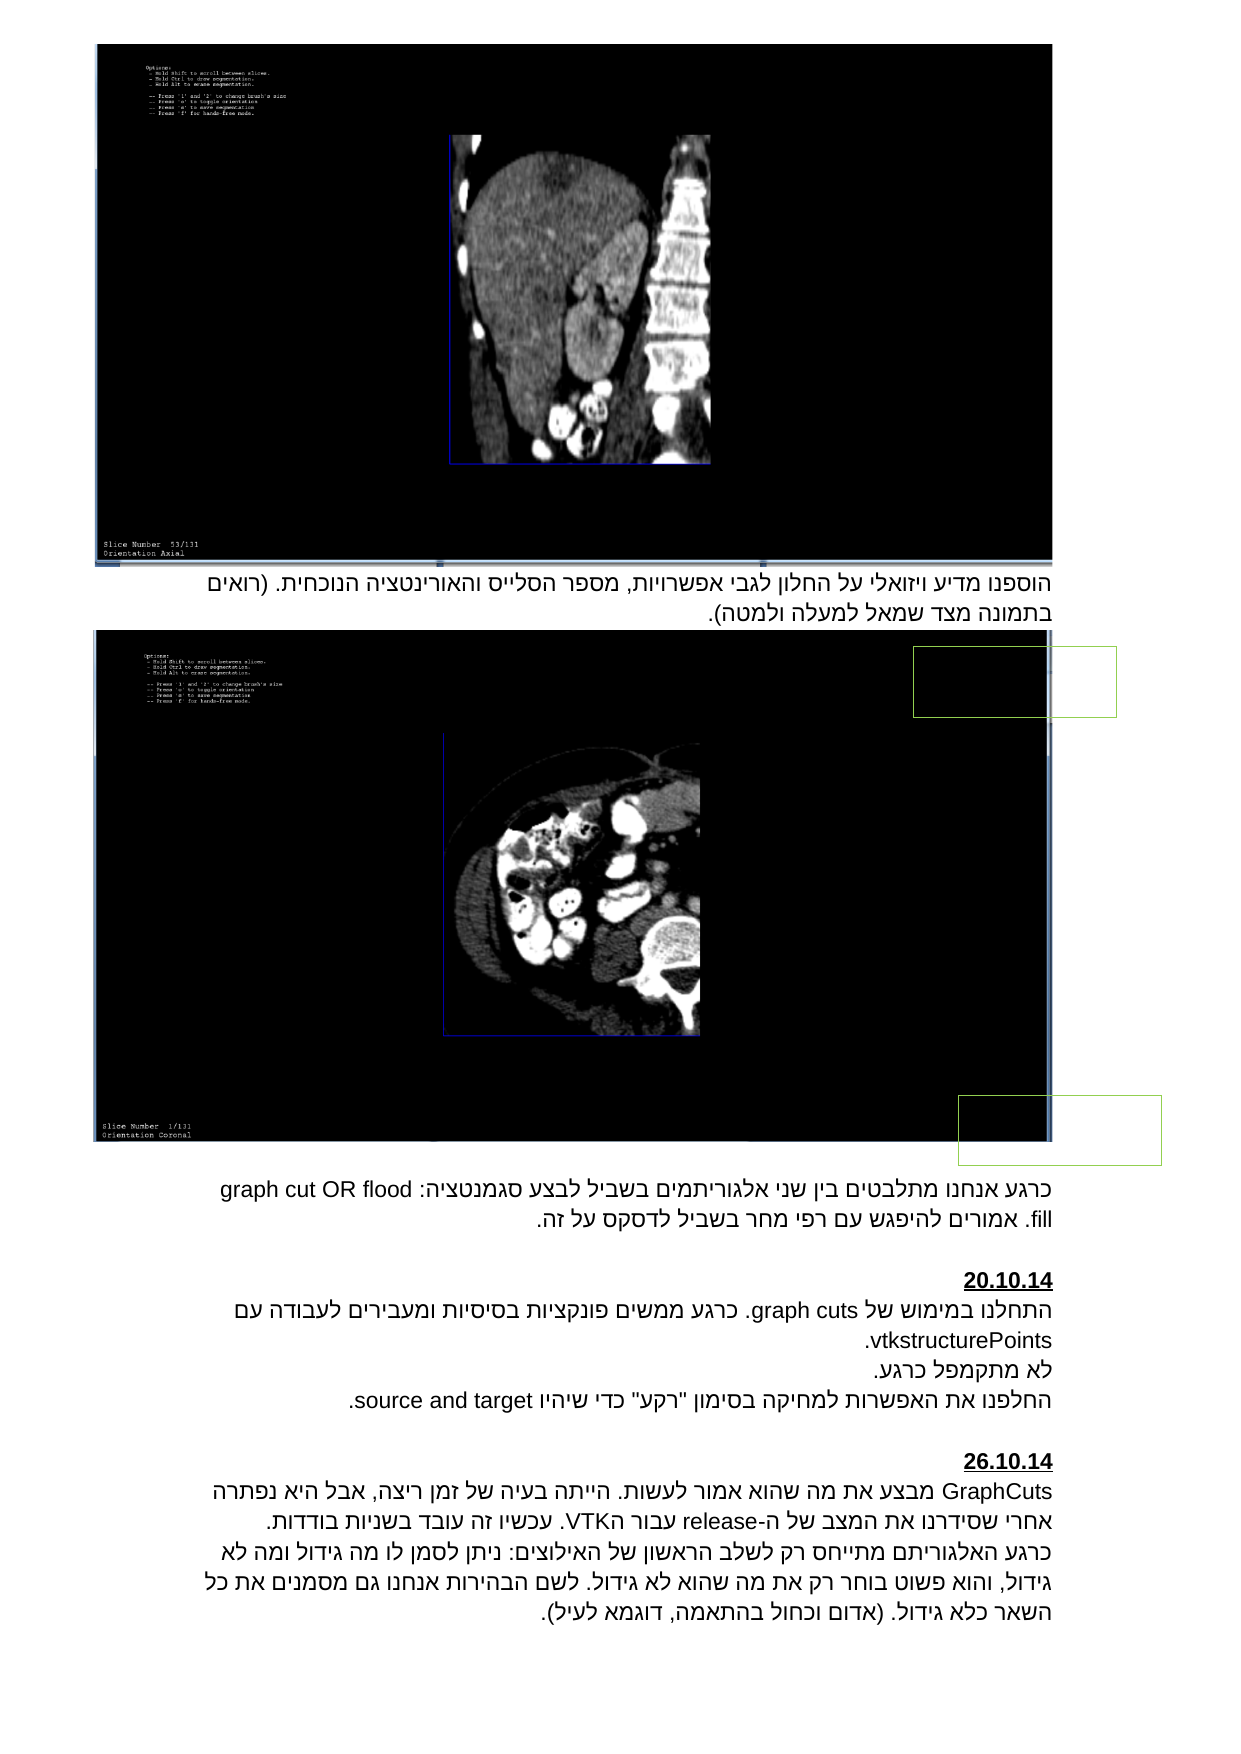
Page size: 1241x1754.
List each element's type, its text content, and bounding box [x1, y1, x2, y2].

picture [93, 630, 1053, 1142]
text התחלנו במימוש של graph cuts. כרגע ממשים פונקציות בסיסיות ומעבירים לעבודה עם vtkstructurePoints. [187, 1297, 1053, 1353]
text לא מתקמפל כרגע. [187, 1357, 1053, 1383]
text כרגע אנחנו מתלבטים בין שני אלגוריתמים בשביל לבצע סגמנטציה: graph cut OR flood fill. אמורים להיפגש עם רפי מחר בשביל לדסקס על זה. [187, 1176, 1053, 1232]
picture [959, 1096, 1053, 1142]
picture [94, 44, 1053, 567]
text GraphCuts מבצע את מה שהוא אמור לעשות. הייתה בעיה של זמן ריצה, אבל היא נפתרה אחרי שסידרנו את המצב של ה-release עבור הVTK. עכשיו זה עובד בשניות בודדות. [187, 1478, 1053, 1534]
text הוספנו מדיע ויזואלי על החלון לגבי אפשרויות, מספר הסלייס והאורינטציה הנוכחית. (רואים בתמונה מצד שמאל למעלה ולמטה). [187, 570, 1053, 627]
text החלפנו את האפשרות למחיקה בסימון "רקע" כדי שיהיו source and target. [187, 1387, 1053, 1414]
text 26.10.14 [187, 1448, 1053, 1474]
picture [914, 647, 1053, 717]
text 20.10.14 [187, 1267, 1053, 1293]
text כרגע האלגוריתם מתייחס רק לשלב הראשון של האילוצים: ניתן לסמן לו מה גידול ומה לא גידול, והוא פשוט בוחר רק את מה שהוא לא גידול. לשם הבהירות אנחנו גם מסמנים את כל השאר כלא גידול. (אדום וכחול בהתאמה, דוגמא לעיל). [187, 1538, 1053, 1625]
